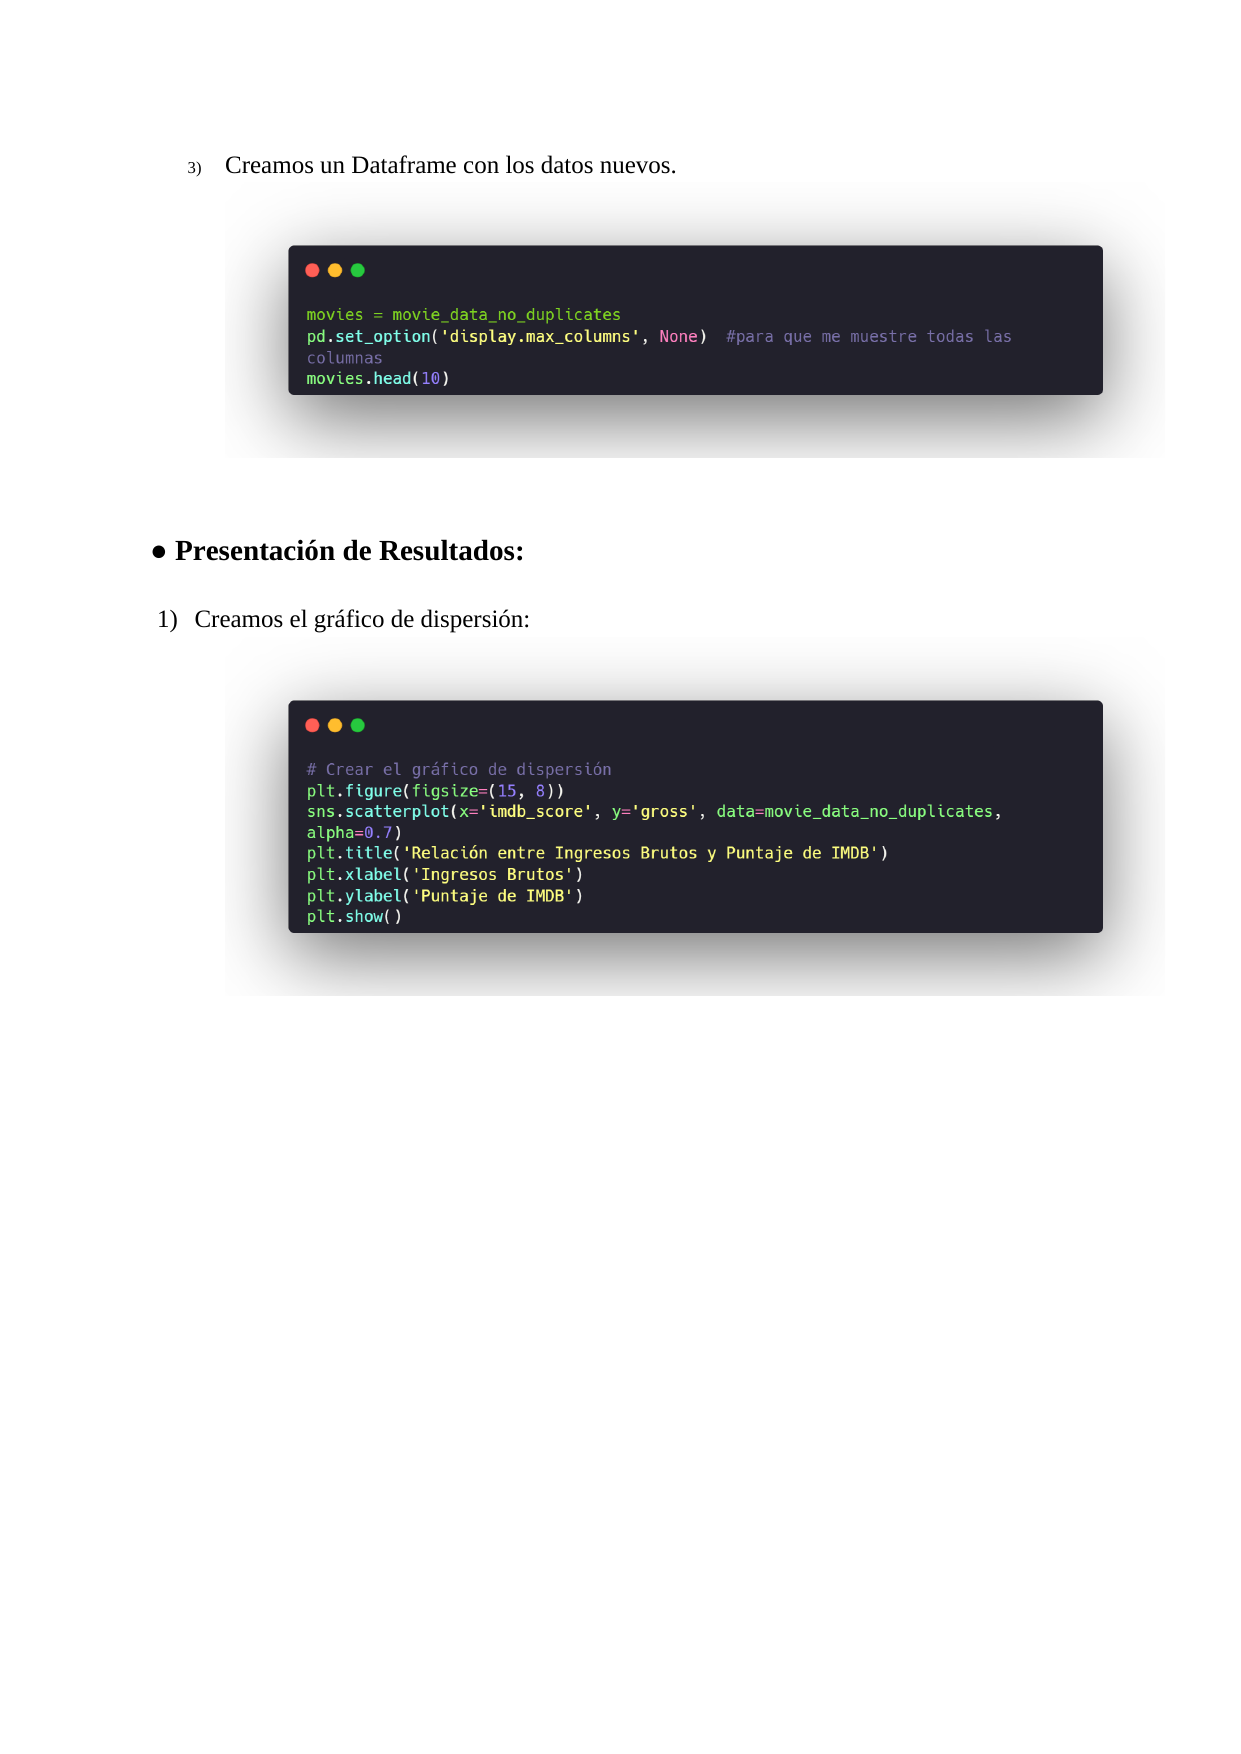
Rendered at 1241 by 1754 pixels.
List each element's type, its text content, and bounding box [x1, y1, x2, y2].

picture [225, 182, 1166, 458]
list Creamos el gráfico de dispersión: [157, 604, 1090, 633]
text ● Presentación de Resultados: [150, 533, 1090, 567]
picture [225, 637, 1166, 996]
